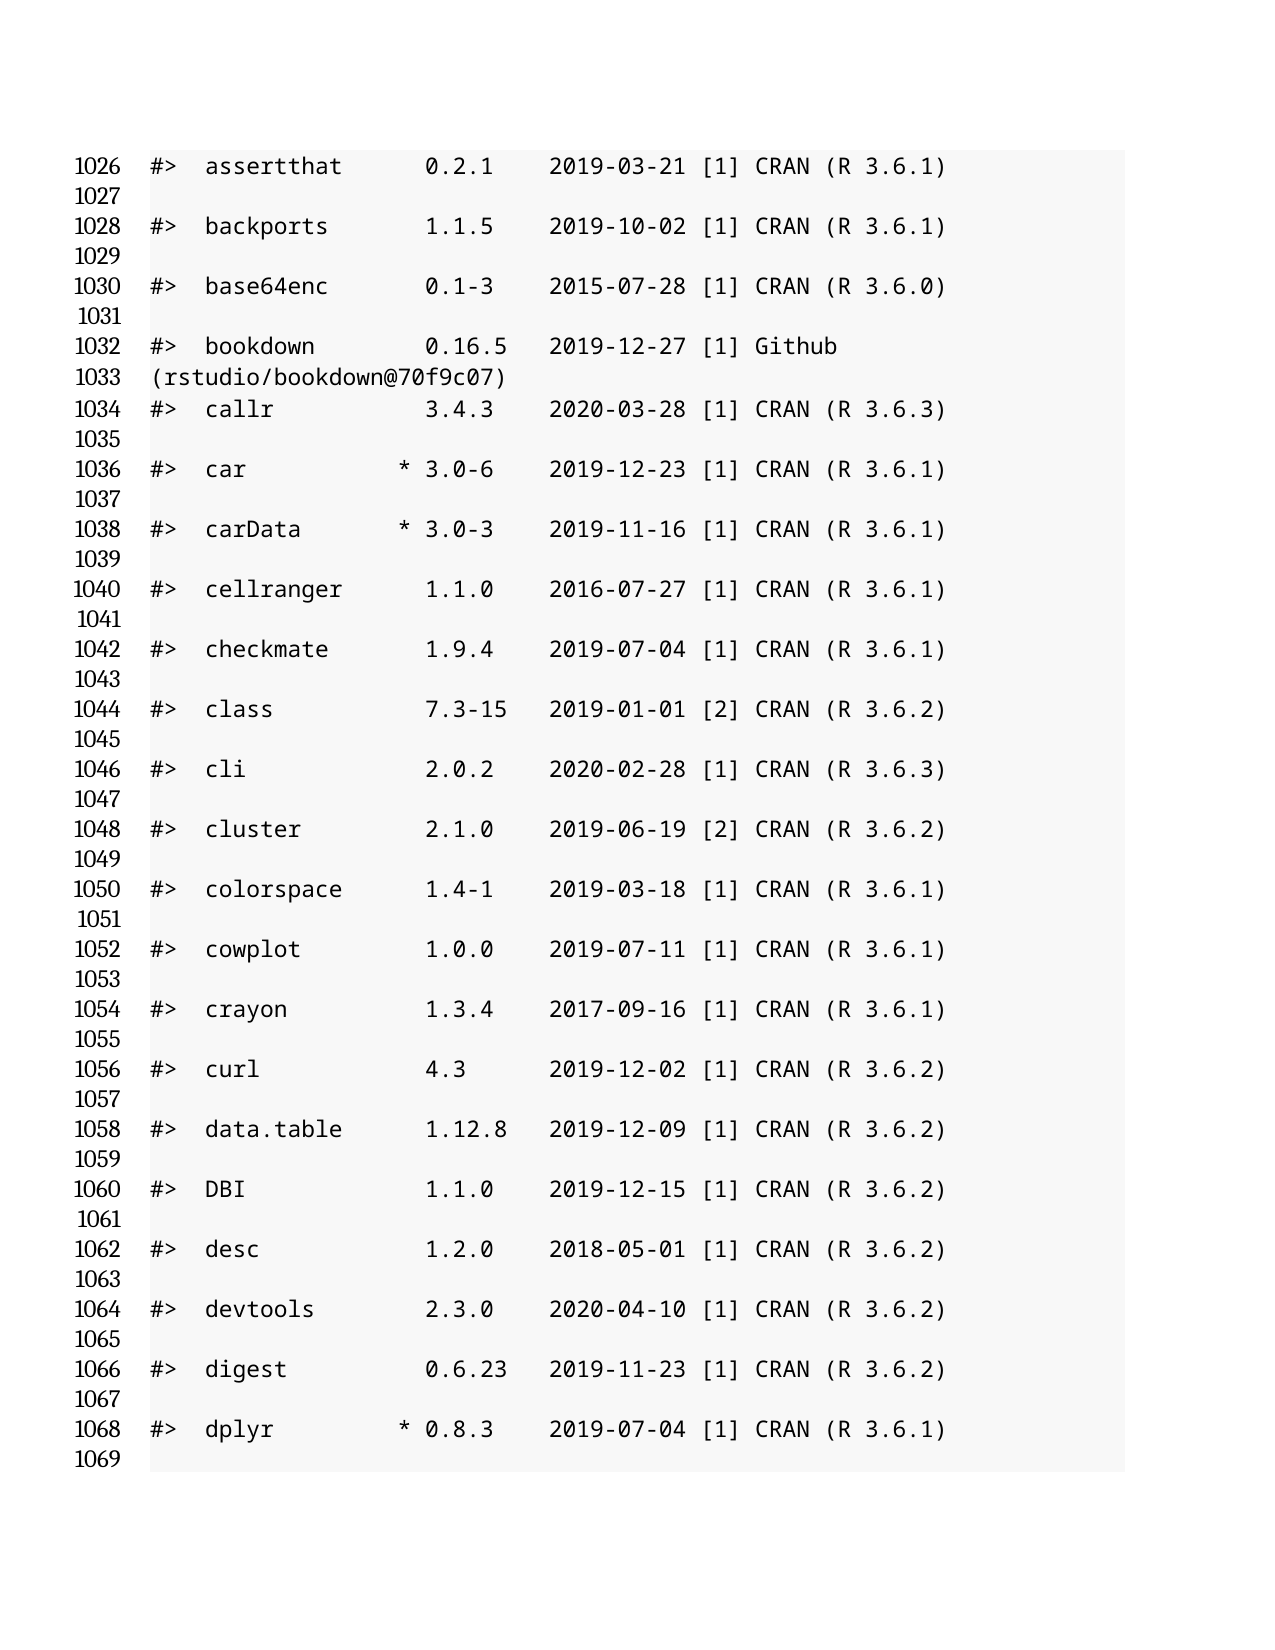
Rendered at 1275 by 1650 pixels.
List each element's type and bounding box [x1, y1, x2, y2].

text [150, 150, 1125, 1472]
